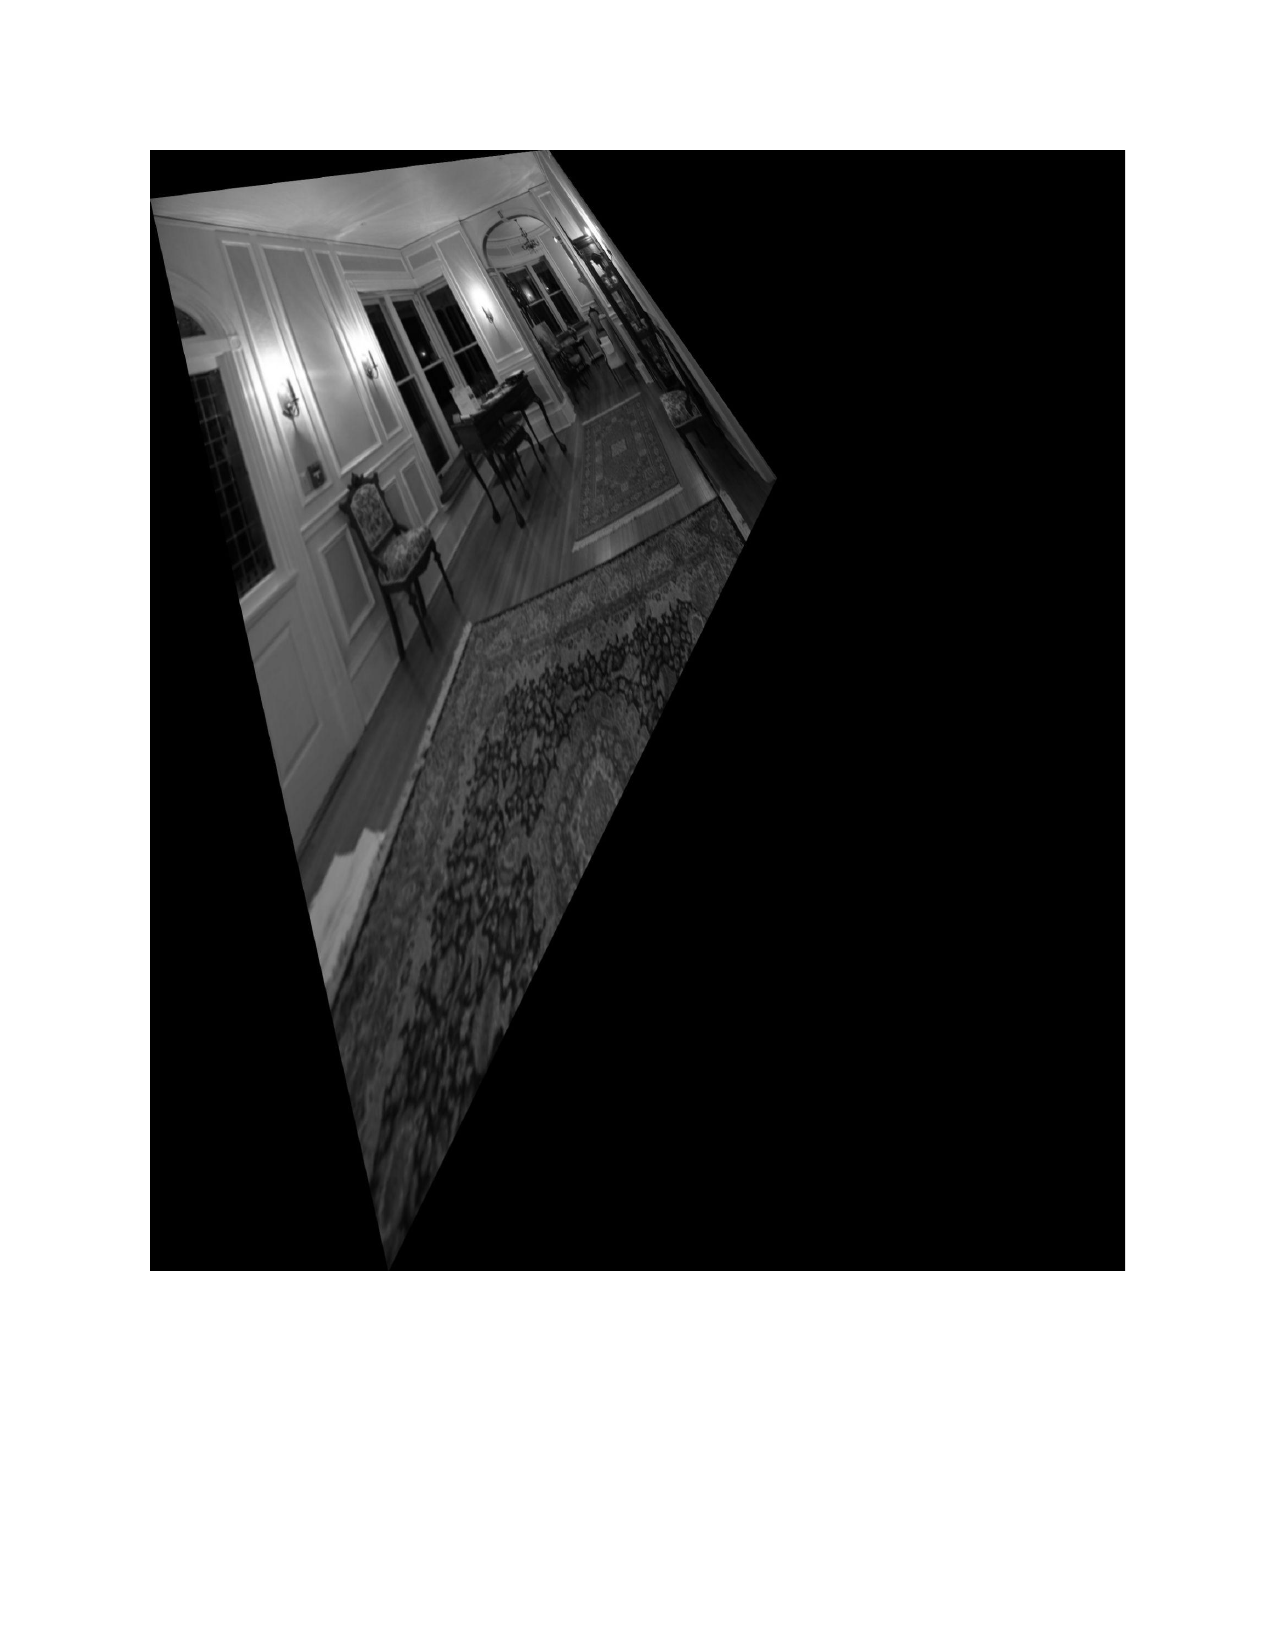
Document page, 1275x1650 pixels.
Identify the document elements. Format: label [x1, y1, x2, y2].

picture [150, 150, 1125, 1271]
